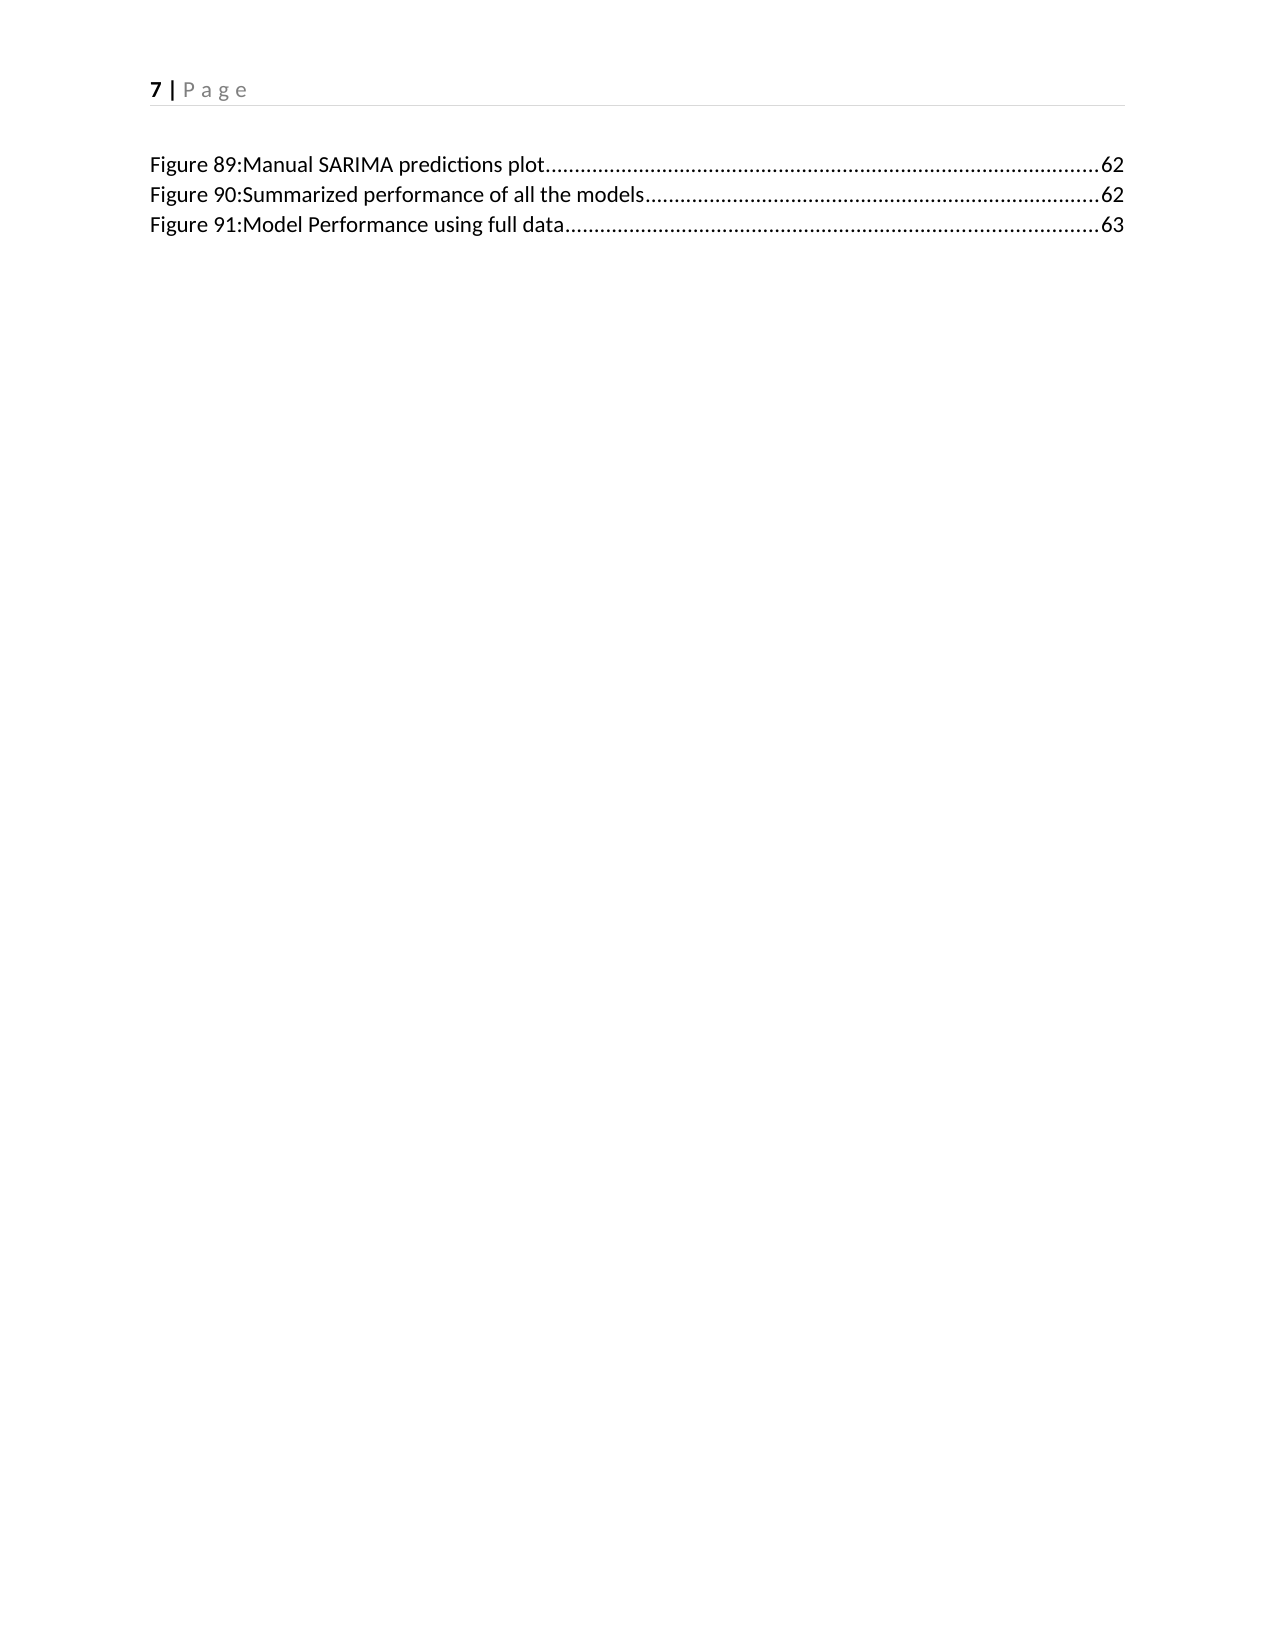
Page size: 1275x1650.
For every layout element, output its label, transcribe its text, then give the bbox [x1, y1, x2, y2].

text Figure 89:Manual SARIMA predictions plot 62 [150, 150, 1125, 178]
text Figure 90:Summarized performance of all the models 62 [150, 180, 1125, 208]
text Figure 91:Model Performance using full data 63 [150, 210, 1125, 238]
